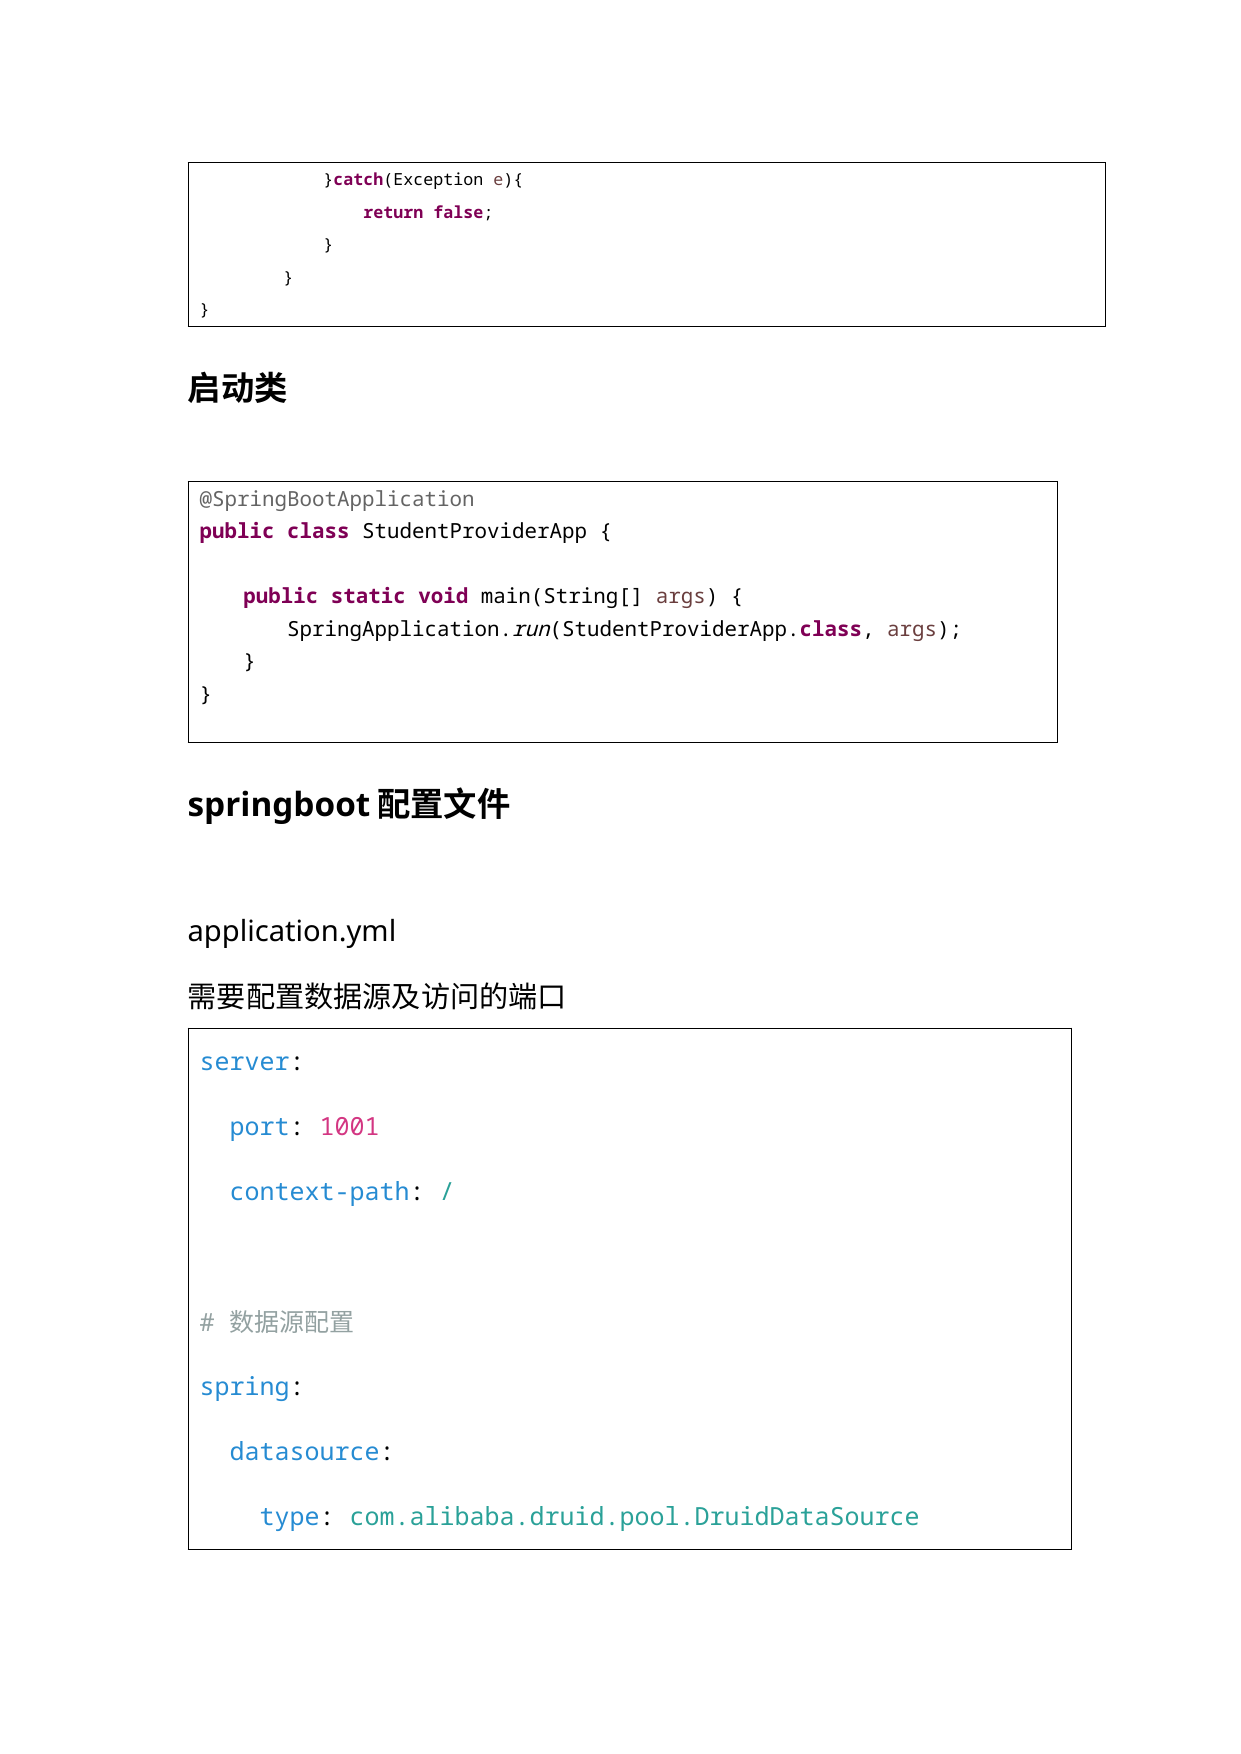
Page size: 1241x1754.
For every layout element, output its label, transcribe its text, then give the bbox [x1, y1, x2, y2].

text application.yml [187, 897, 1053, 962]
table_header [189, 1029, 1071, 1548]
text 需要配置数据源及访问的端口 [187, 962, 1053, 1027]
subtitle springboot配置文件 [187, 770, 1053, 835]
subtitle 启动类 [187, 354, 1053, 419]
table_header @SpringBootApplication public class StudentProviderApp { public static void main(String[] args) { SpringApplication.run(StudentProviderApp.class, args); } } [189, 482, 1057, 742]
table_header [189, 163, 1105, 326]
